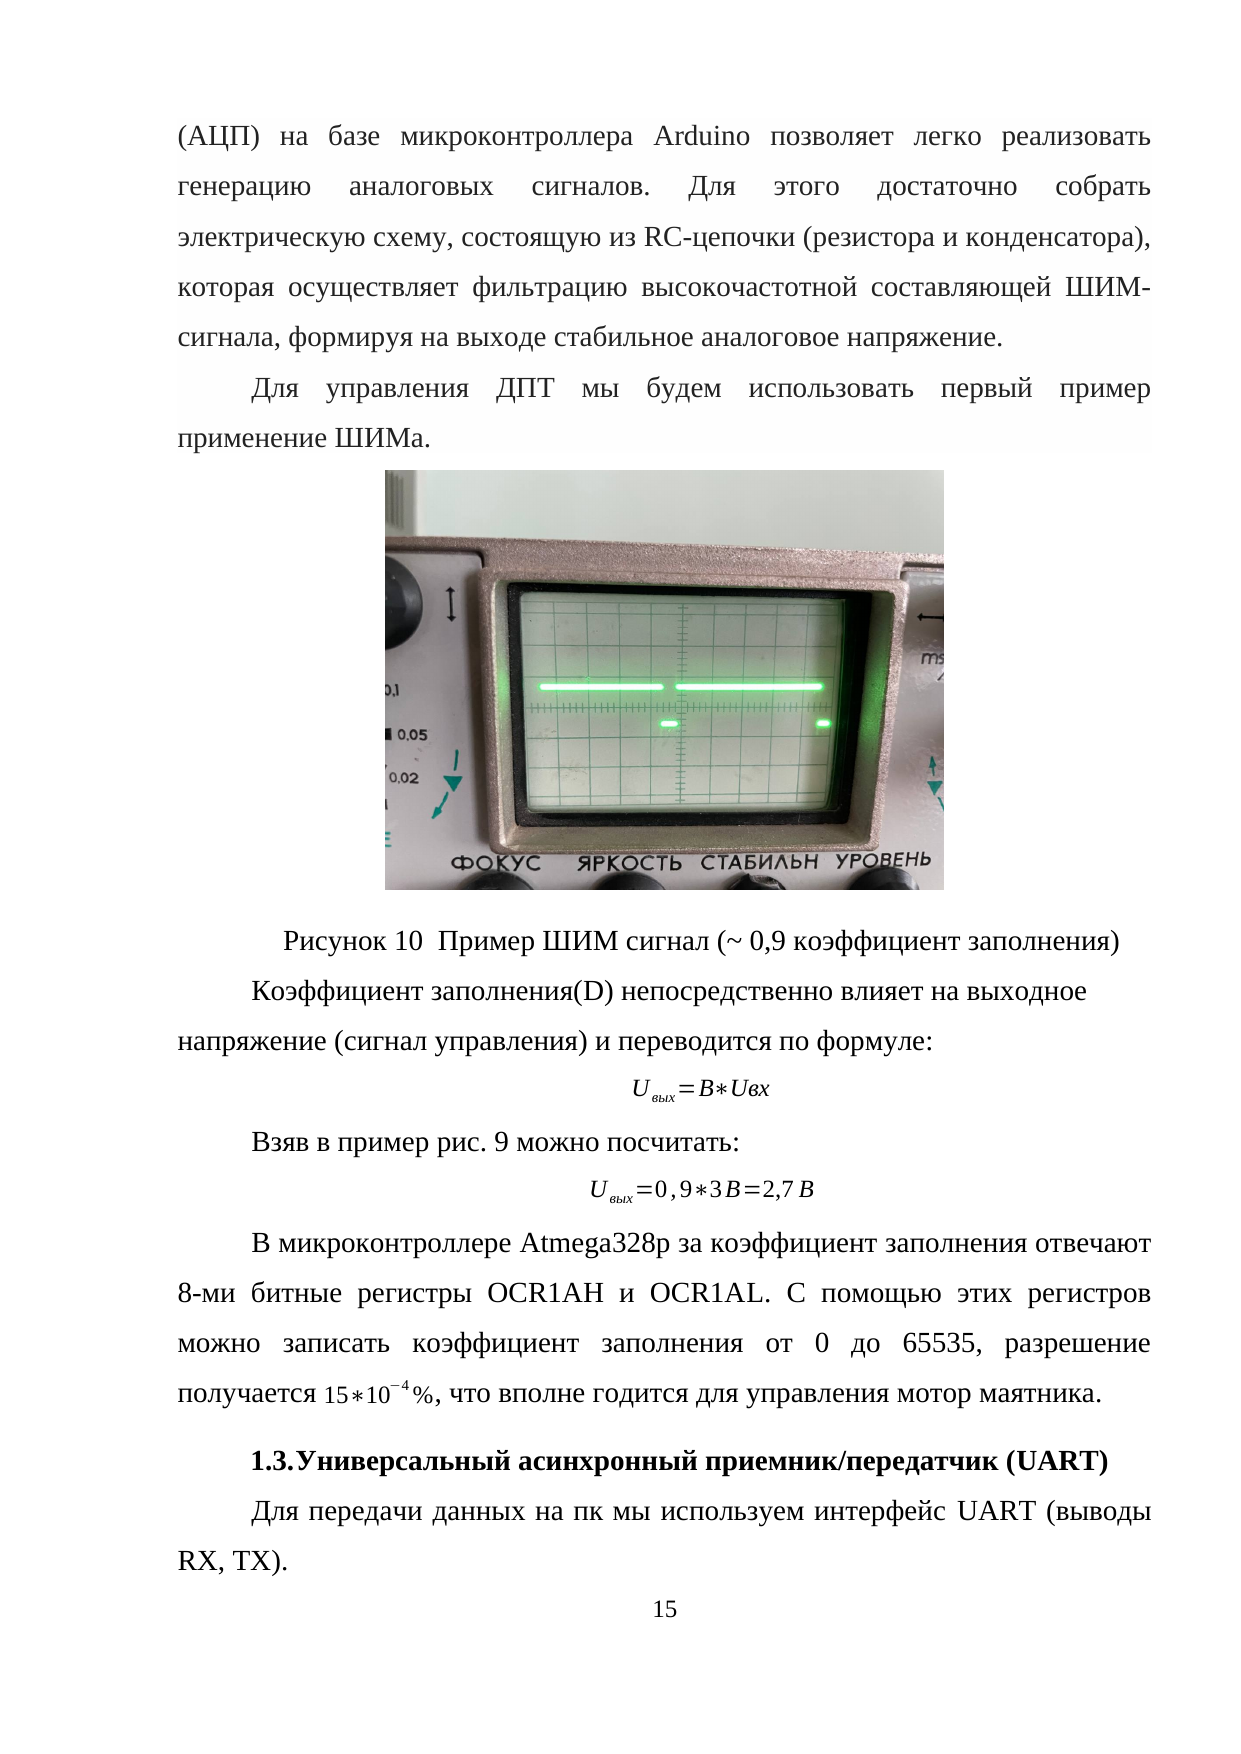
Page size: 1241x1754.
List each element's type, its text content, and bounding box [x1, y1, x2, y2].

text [177, 118, 1152, 353]
text Для передачи данных на пк мы используем интерфейс UART (выводы RX, TX). [177, 1493, 1152, 1577]
picture [385, 470, 944, 890]
text Коэффициент заполнения(D) непосредственно влияет на выходное напряжение (сигнал управления) и переводится по формуле: [177, 973, 1152, 1057]
subtitle Универсальный асинхронный приемник/передатчик (UART) [207, 1443, 1152, 1476]
text Для управления ДПТ мы будем использовать первый пример применение ШИМа. [177, 370, 1152, 453]
text Рисунок 10 Пример ШИМ сигнал (~ 0,9 коэффициент заполнения) [177, 923, 1152, 956]
text Взяв в пример рис. 9 можно посчитать: [177, 1124, 1152, 1158]
text В микроконтроллере Atmega328p за коэффициент заполнения отвечают 8-ми битные регистры OCR1AH и OCR1AL. С помощью этих регистров можно записать коэффициент заполнения от 0 до 65535, разрешение получается , что вполне годится для управления мотор маятника. [177, 1225, 1152, 1409]
